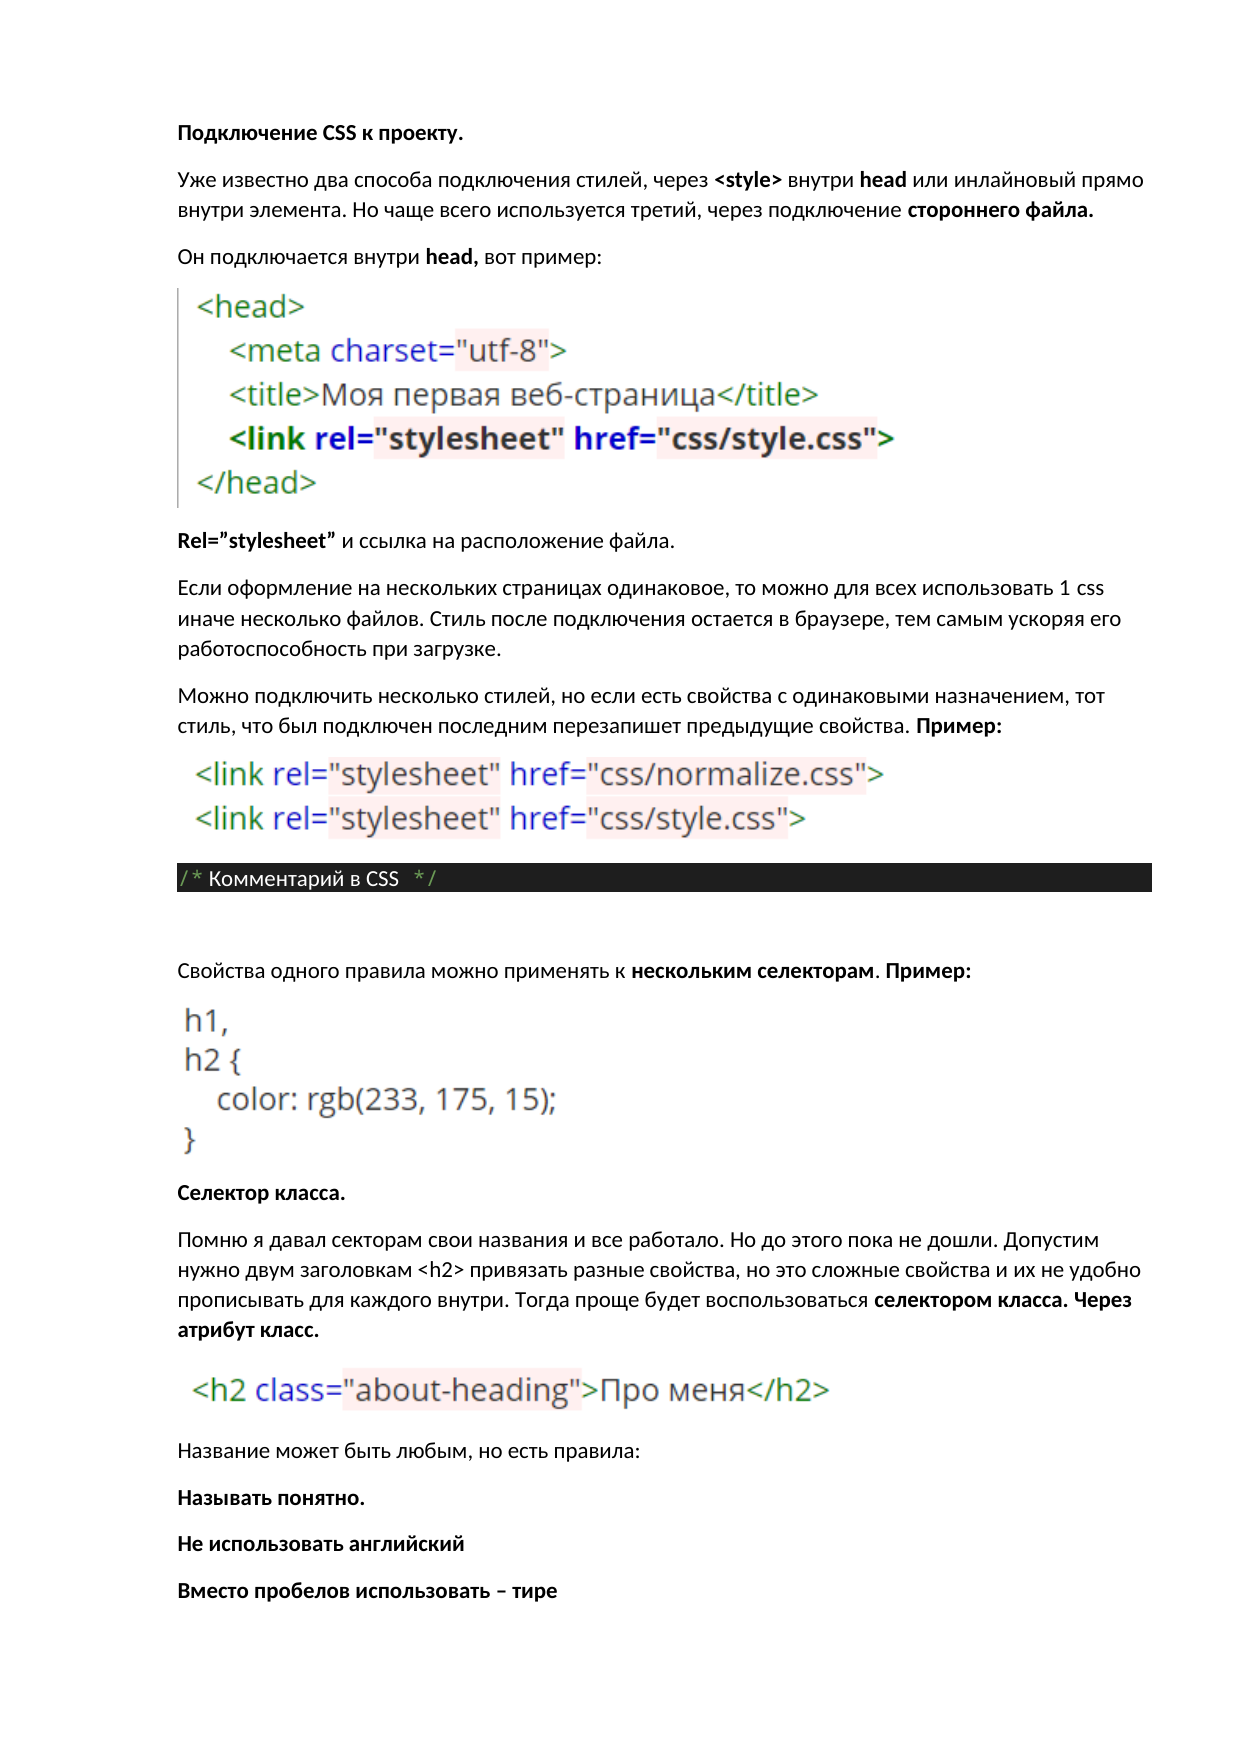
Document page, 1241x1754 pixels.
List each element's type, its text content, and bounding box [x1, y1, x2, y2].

text Можно подключить несколько стилей, но если есть свойства с одинаковыми назначением, тот стиль, что был подключен последним перезапишет предыдущие свойства. Пример: [177, 681, 1152, 739]
picture [177, 757, 904, 844]
text Подключение CSS к проекту. [177, 118, 1152, 146]
picture [177, 288, 973, 508]
text Называть понятно. [177, 1483, 1152, 1511]
text Если оформление на нескольких страницах одинаковое, то можно для всех использовать 1 css иначе несколько файлов. Стиль после подключения остается в браузере, тем самым ускоряя его работоспособность при загрузке. [177, 573, 1152, 662]
text Rel=”stylesheet” и ссылка на расположение файла. [177, 527, 1152, 554]
text Свойства одного правила можно применять к нескольким селекторам. Пример: [177, 956, 1152, 984]
picture [177, 1002, 570, 1159]
text Уже известно два способа подключения стилей, через <style> внутри head или инлайновый прямо внутри элемента. Но чаще всего используется третий, через подключение стороннего файла. [177, 165, 1152, 223]
text Помню я давал секторам свои названия и все работало. Но до этого пока не дошли. Допустим нужно двум заголовкам <h2> привязать разные свойства, но это сложные свойства и их не удобно прописывать для каждого внутри. Тогда проще будет воспользоваться селектором класса. Через атрибут класс. [177, 1225, 1152, 1343]
text Название может быть любым, но есть правила: [177, 1436, 1152, 1464]
text Вместо пробелов использовать – тире [177, 1576, 1152, 1604]
text Не использовать английский [177, 1529, 1152, 1558]
picture [177, 1362, 859, 1417]
text Он подключается внутри head, вот пример: [177, 242, 1152, 270]
text Селектор класса. [177, 1178, 1152, 1206]
text /* Комментарий в CSS */ [177, 863, 1152, 892]
